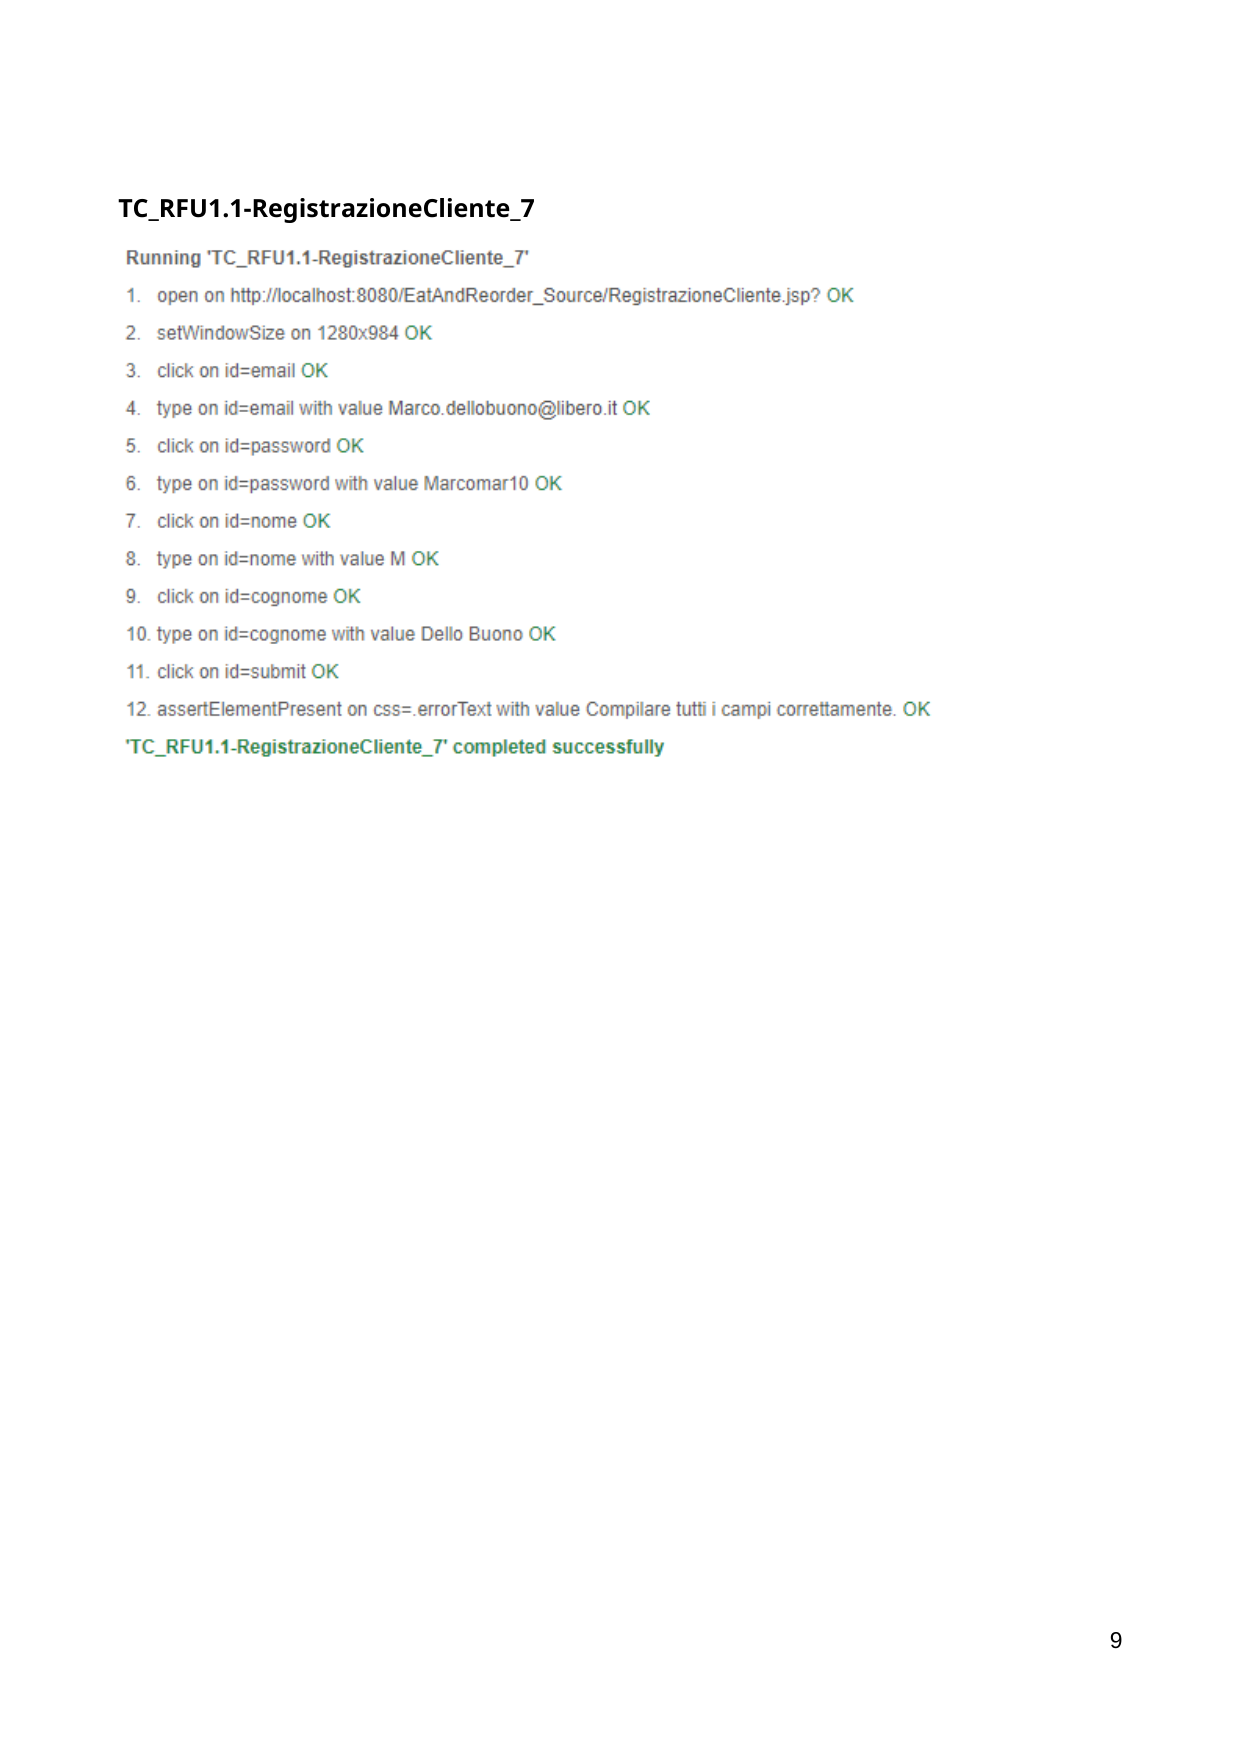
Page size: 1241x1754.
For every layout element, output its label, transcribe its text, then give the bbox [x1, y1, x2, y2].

picture [118, 239, 952, 760]
text TC_RFU1.1-RegistrazioneCliente_7 [118, 191, 1122, 224]
